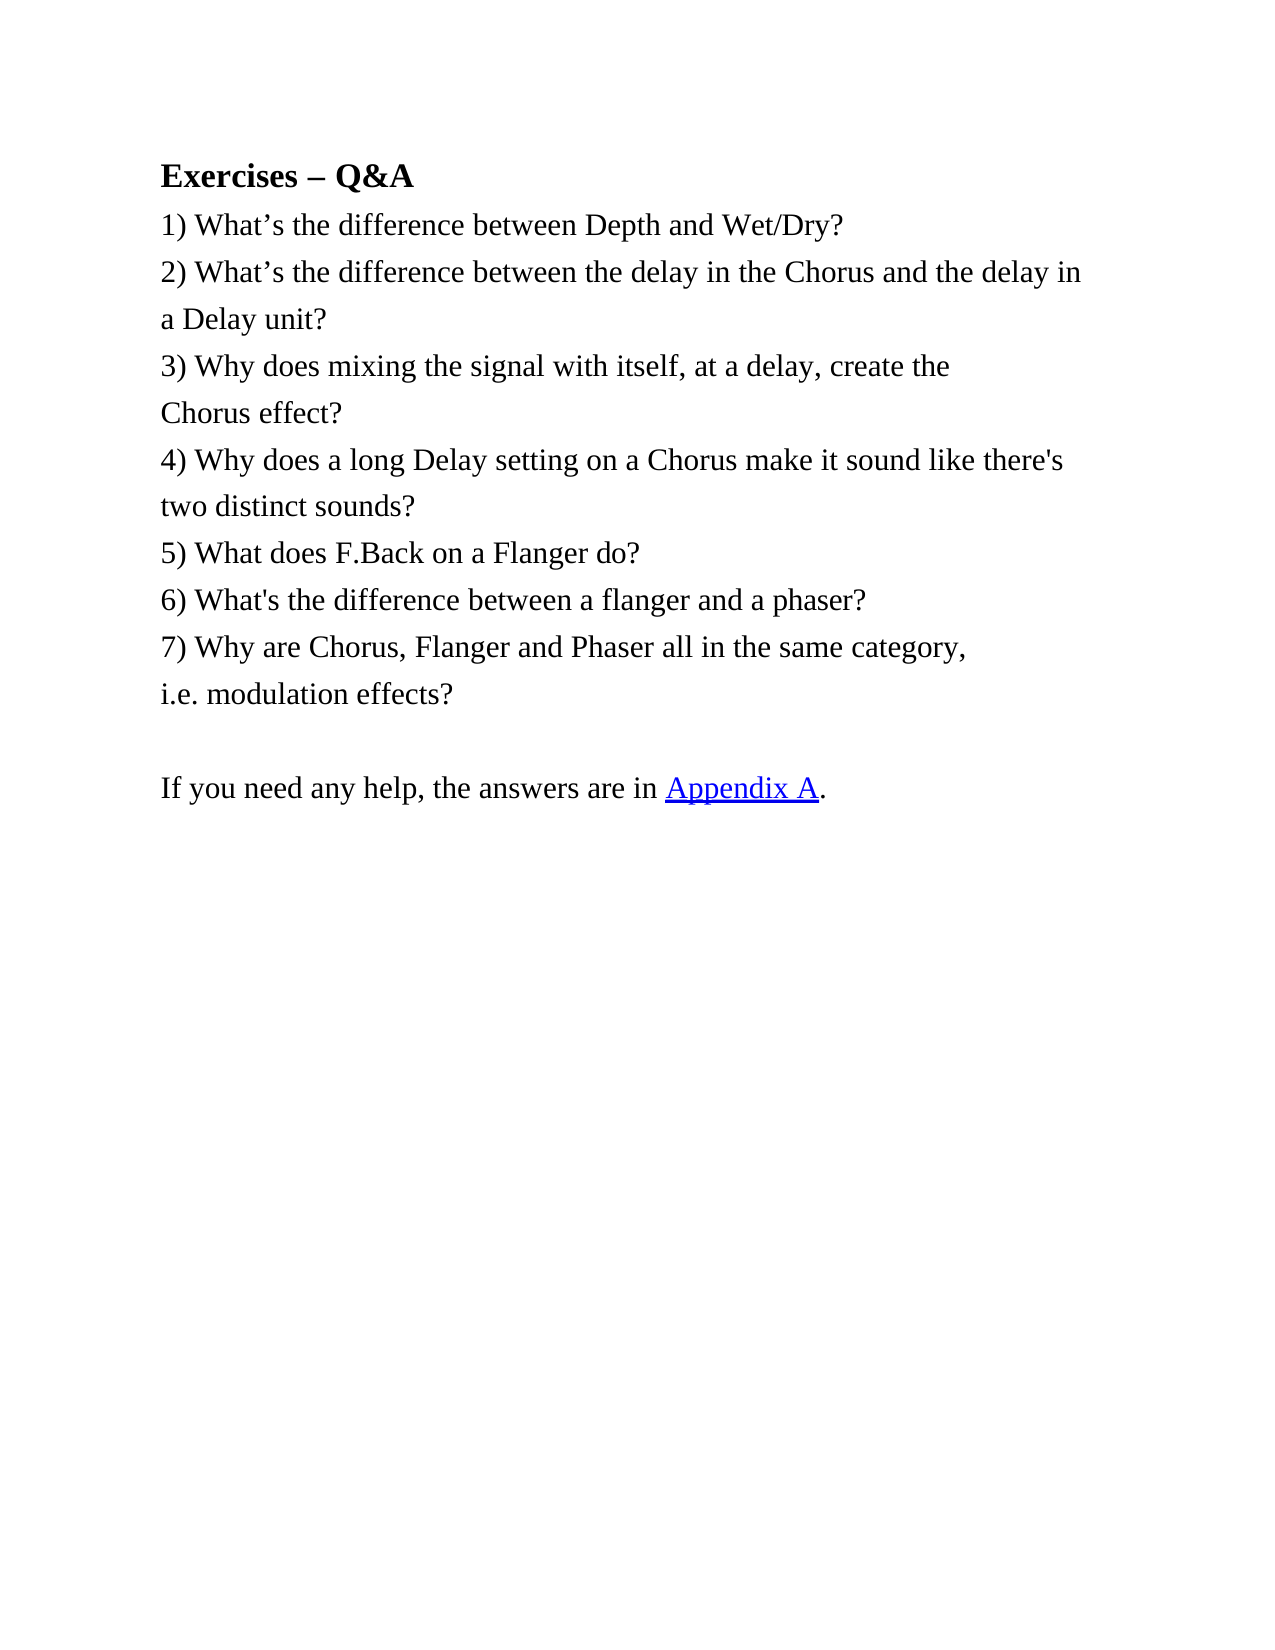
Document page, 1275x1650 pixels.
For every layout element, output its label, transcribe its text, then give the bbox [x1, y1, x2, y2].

list What’s the difference between the delay in the Chorus and the delay in a Delay unit? [160, 253, 1101, 336]
list What does F.Back on a Flanger do? [160, 534, 1275, 570]
list Why does a long Delay setting on a Chorus make it sound like there's two distinct sounds? [160, 441, 1064, 523]
subtitle Exercises – Q&A [160, 155, 1275, 195]
text If you need any help, the answers are in Appendix A. [160, 769, 1275, 805]
list What’s the difference between Depth and Wet/Dry? [160, 207, 1275, 243]
list Why are Chorus, Flanger and Phaser all in the same category, i.e. modulation effects? [160, 628, 1011, 711]
list Why does mixing the signal with itself, at a delay, create the Chorus effect? [160, 347, 1046, 430]
list What's the difference between a flanger and a phaser? [160, 581, 1275, 617]
